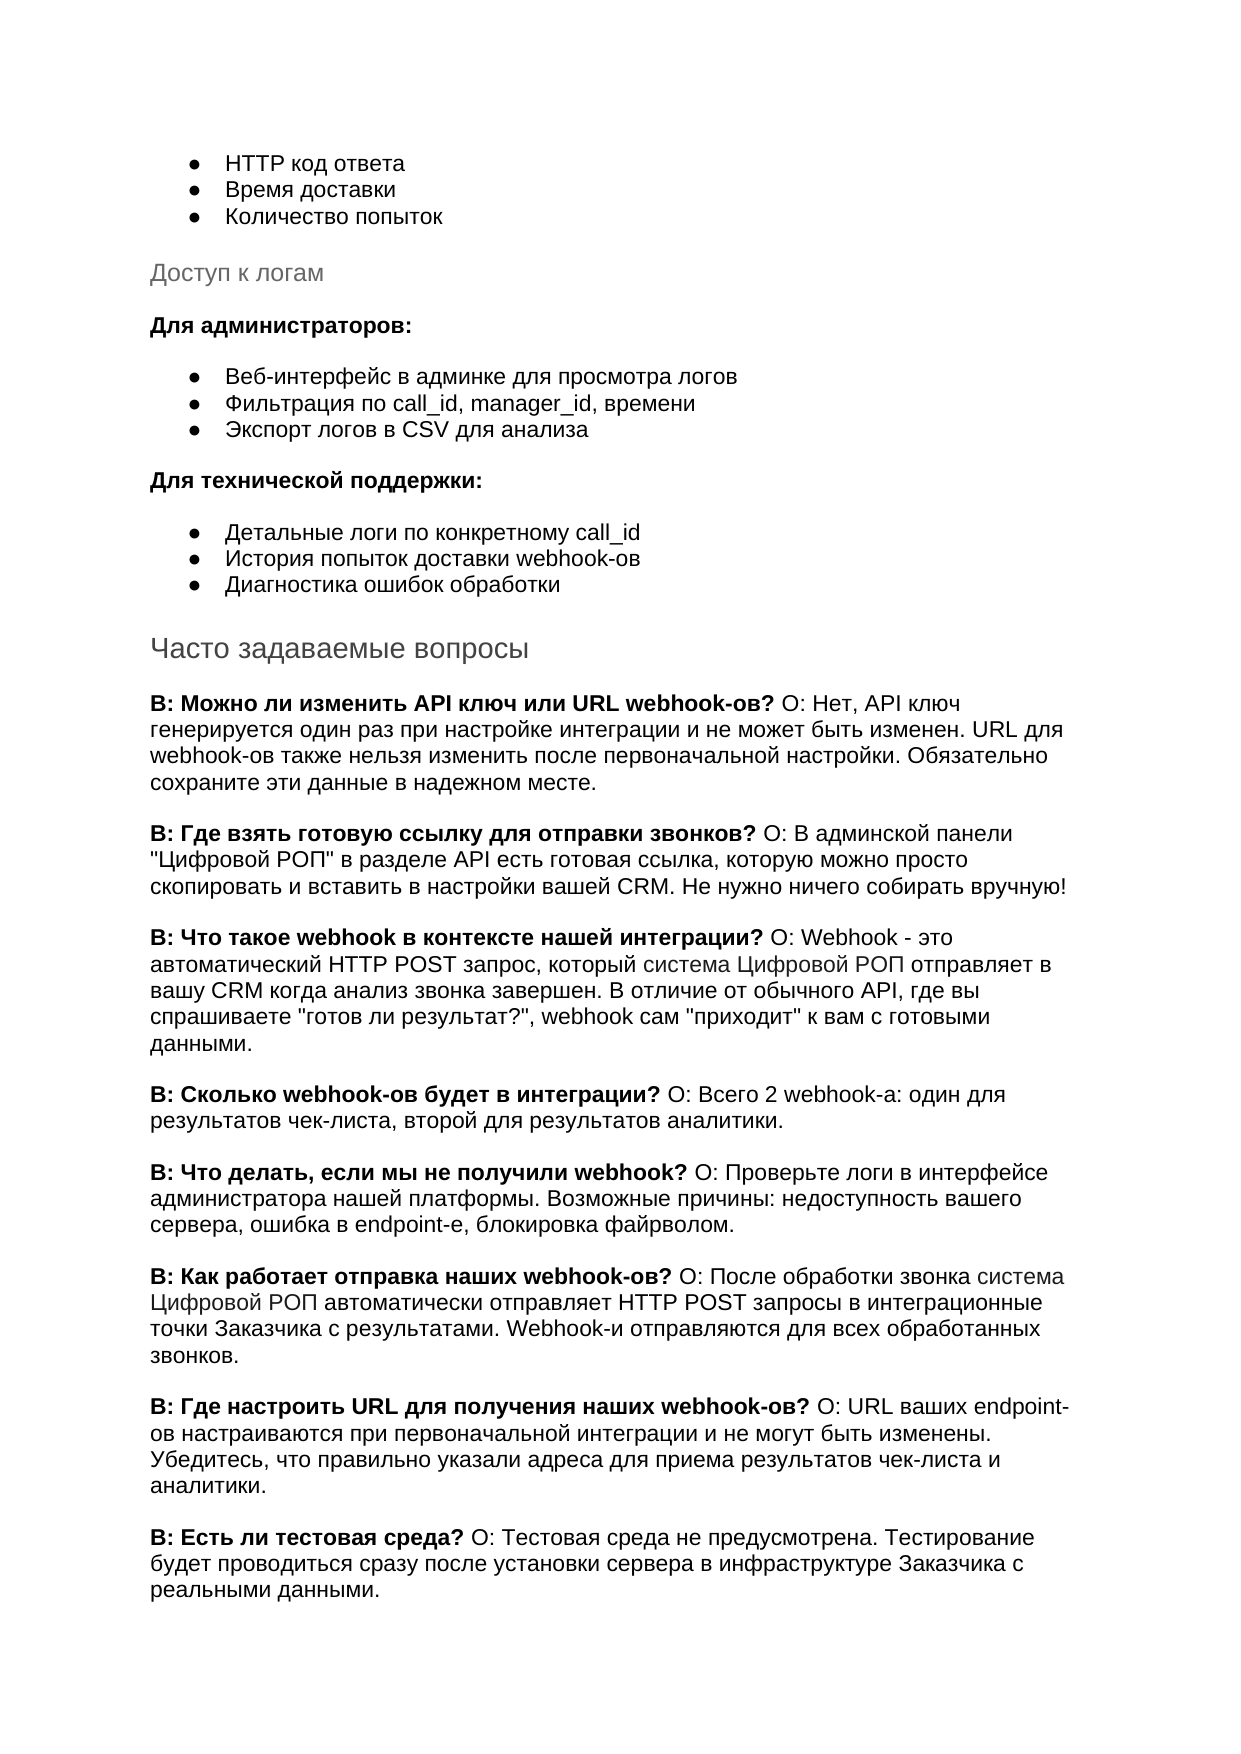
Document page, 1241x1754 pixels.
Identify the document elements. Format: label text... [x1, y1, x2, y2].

text В: Как работает отправка наших webhook-ов? О: После обработки звонка система Цифровой РОП автоматически отправляет HTTP POST запросы в интеграционные точки Заказчика с результатами. Webhook-и отправляются для всех обработанных звонков. [150, 1263, 1090, 1368]
list Количество попыток [187, 203, 1090, 229]
list Время доставки [187, 176, 1090, 203]
text В: Что такое webhook в контексте нашей интеграции? О: Webhook - это автоматический HTTP POST запрос, который система Цифровой РОП отправляет в вашу CRM когда анализ звонка завершен. В отличие от обычного API, где вы спрашиваете "готов ли результат?", webhook сам "приходит" к вам с готовыми данными. [150, 924, 1090, 1056]
text Для администраторов: [150, 312, 1090, 338]
list HTTP код ответа [187, 150, 1090, 176]
text В: Что делать, если мы не получили webhook? О: Проверьте логи в интерфейсе администратора нашей платформы. Возможные причины: недоступность вашего сервера, ошибка в endpoint-е, блокировка файрволом. [150, 1159, 1090, 1238]
list История попыток доставки webhook-ов [187, 545, 1090, 571]
subtitle Часто задаваемые вопросы [150, 631, 1090, 665]
list Экспорт логов в CSV для анализа [187, 416, 1090, 442]
list Веб-интерфейс в админке для просмотра логов [187, 363, 1090, 390]
text В: Где взять готовую ссылку для отправки звонков? О: В админской панели "Цифровой РОП" в разделе API есть готовая ссылка, которую можно просто скопировать и вставить в настройки вашей CRM. Не нужно ничего собирать вручную! [150, 820, 1090, 899]
list Фильтрация по call_id, manager_id, времени [187, 390, 1090, 416]
text В: Можно ли изменить API ключ или URL webhook-ов? О: Нет, API ключ генерируется один раз при настройке интеграции и не может быть изменен. URL для webhook-ов также нельзя изменить после первоначальной настройки. Обязательно сохраните эти данные в надежном месте. [150, 690, 1090, 795]
list Диагностика ошибок обработки [187, 571, 1090, 598]
text Для технической поддержки: [150, 467, 1090, 494]
text В: Сколько webhook-ов будет в интеграции? О: Всего 2 webhook-а: один для результатов чек-листа, второй для результатов аналитики. [150, 1081, 1090, 1134]
subtitle Доступ к логам [150, 258, 1090, 287]
text В: Есть ли тестовая среда? О: Тестовая среда не предусмотрена. Тестирование будет проводиться сразу после установки сервера в инфраструктуре Заказчика с реальными данными. [150, 1523, 1090, 1603]
list Детальные логи по конкретному call_id [187, 519, 1090, 545]
text В: Где настроить URL для получения наших webhook-ов? О: URL ваших endpoint-ов настраиваются при первоначальной интеграции и не могут быть изменены. Убедитесь, что правильно указали адреса для приема результатов чек-листа и аналитики. [150, 1393, 1090, 1498]
